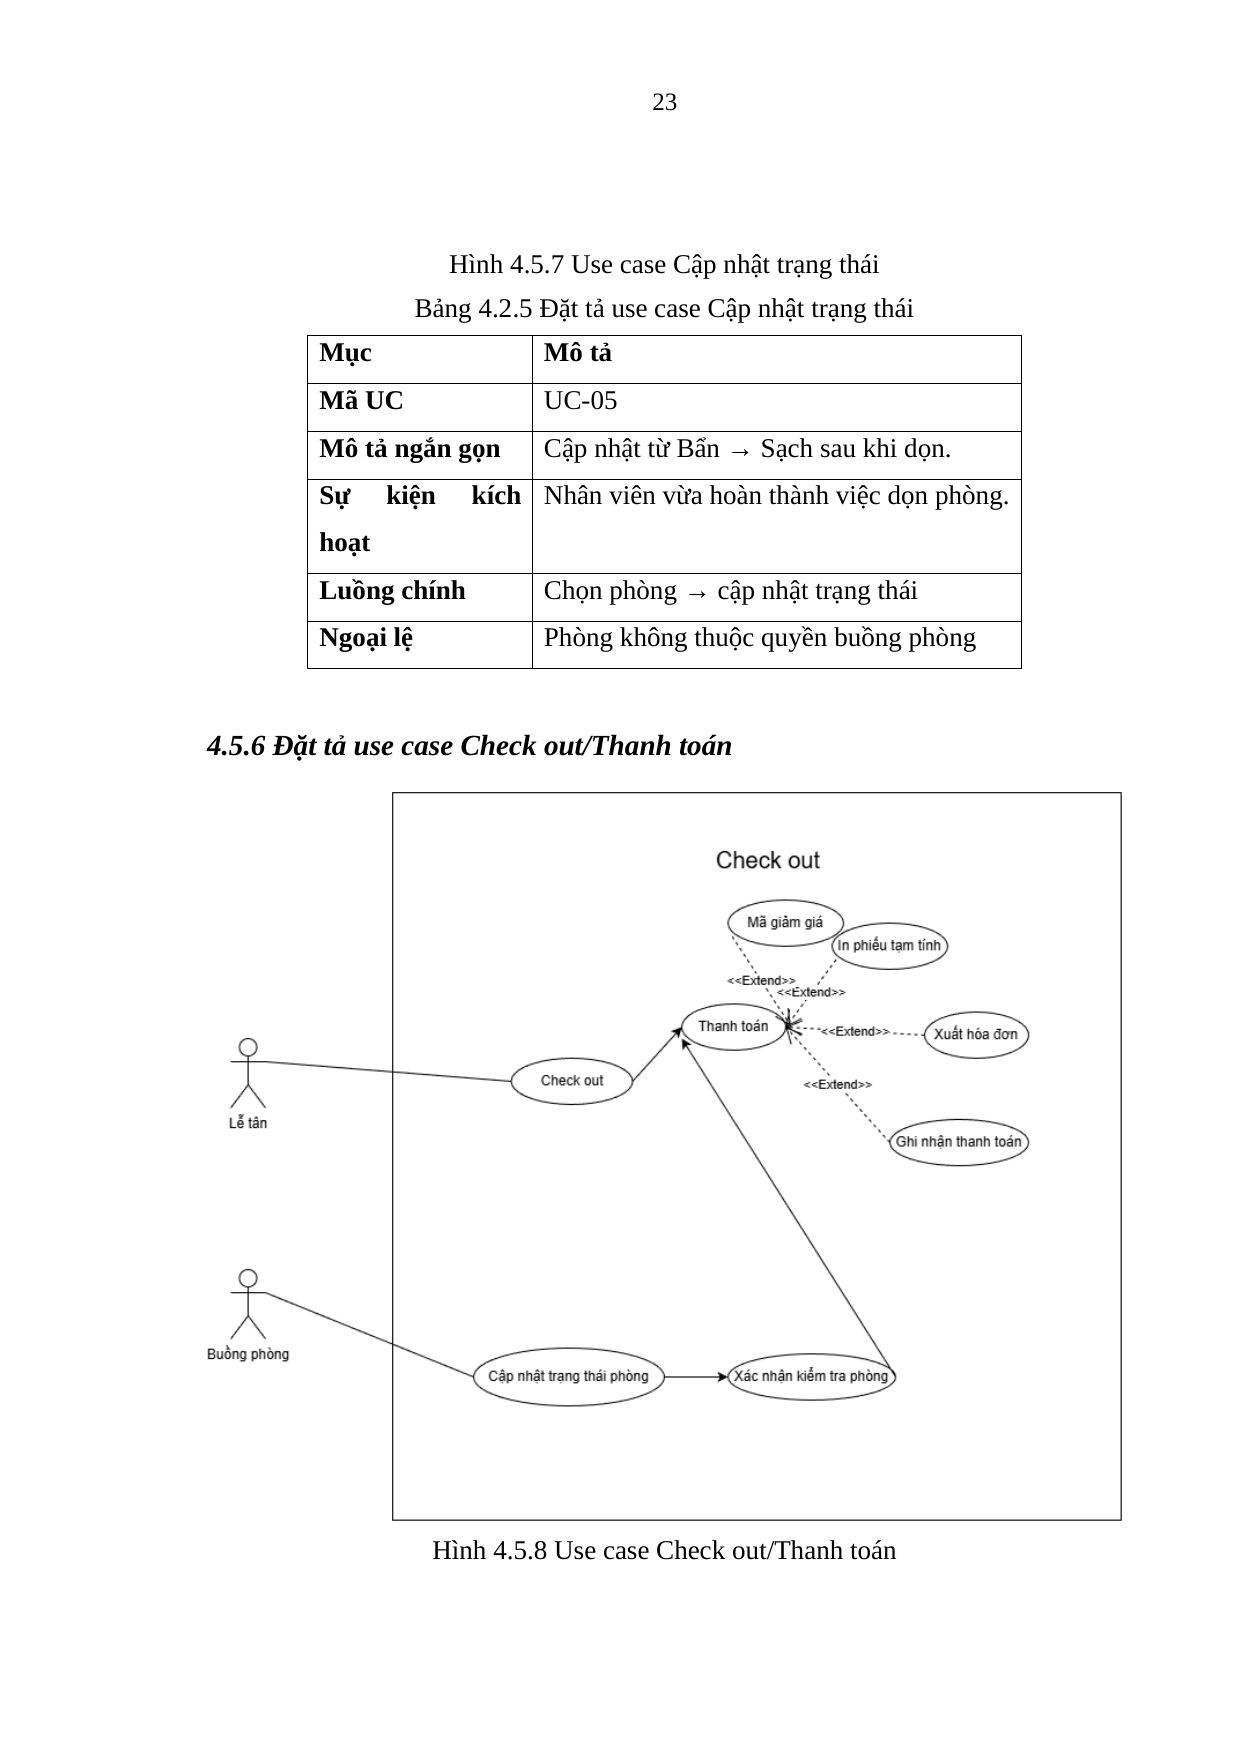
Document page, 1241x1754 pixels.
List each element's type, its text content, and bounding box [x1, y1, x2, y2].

table_cell Sự kiện kích hoạt [308, 480, 532, 573]
table_cell Chọn phòng → cập nhật trạng thái [533, 574, 1021, 621]
table_header Mô tả [533, 336, 1021, 383]
table_cell Phòng không thuộc quyền buồng phòng [533, 622, 1021, 668]
table_cell UC-05 [533, 384, 1021, 431]
text Bảng 4.2.5 Đặt tả use case Cập nhật trạng thái [207, 292, 1122, 323]
table_cell Mô tả ngắn gọn [308, 432, 532, 478]
table_cell Nhân viên vừa hoàn thành việc dọn phòng. [533, 480, 1021, 573]
table_header Mục [308, 336, 532, 383]
table_cell Ngoại lệ [308, 622, 532, 668]
subtitle Đặt tả use case Check out/Thanh toán [207, 728, 1122, 762]
table_cell Mã UC [308, 384, 532, 431]
table_cell Cập nhật từ Bẩn → Sạch sau khi dọn. [533, 432, 1021, 478]
table_cell Luồng chính [308, 574, 532, 621]
picture [206, 791, 1123, 1522]
